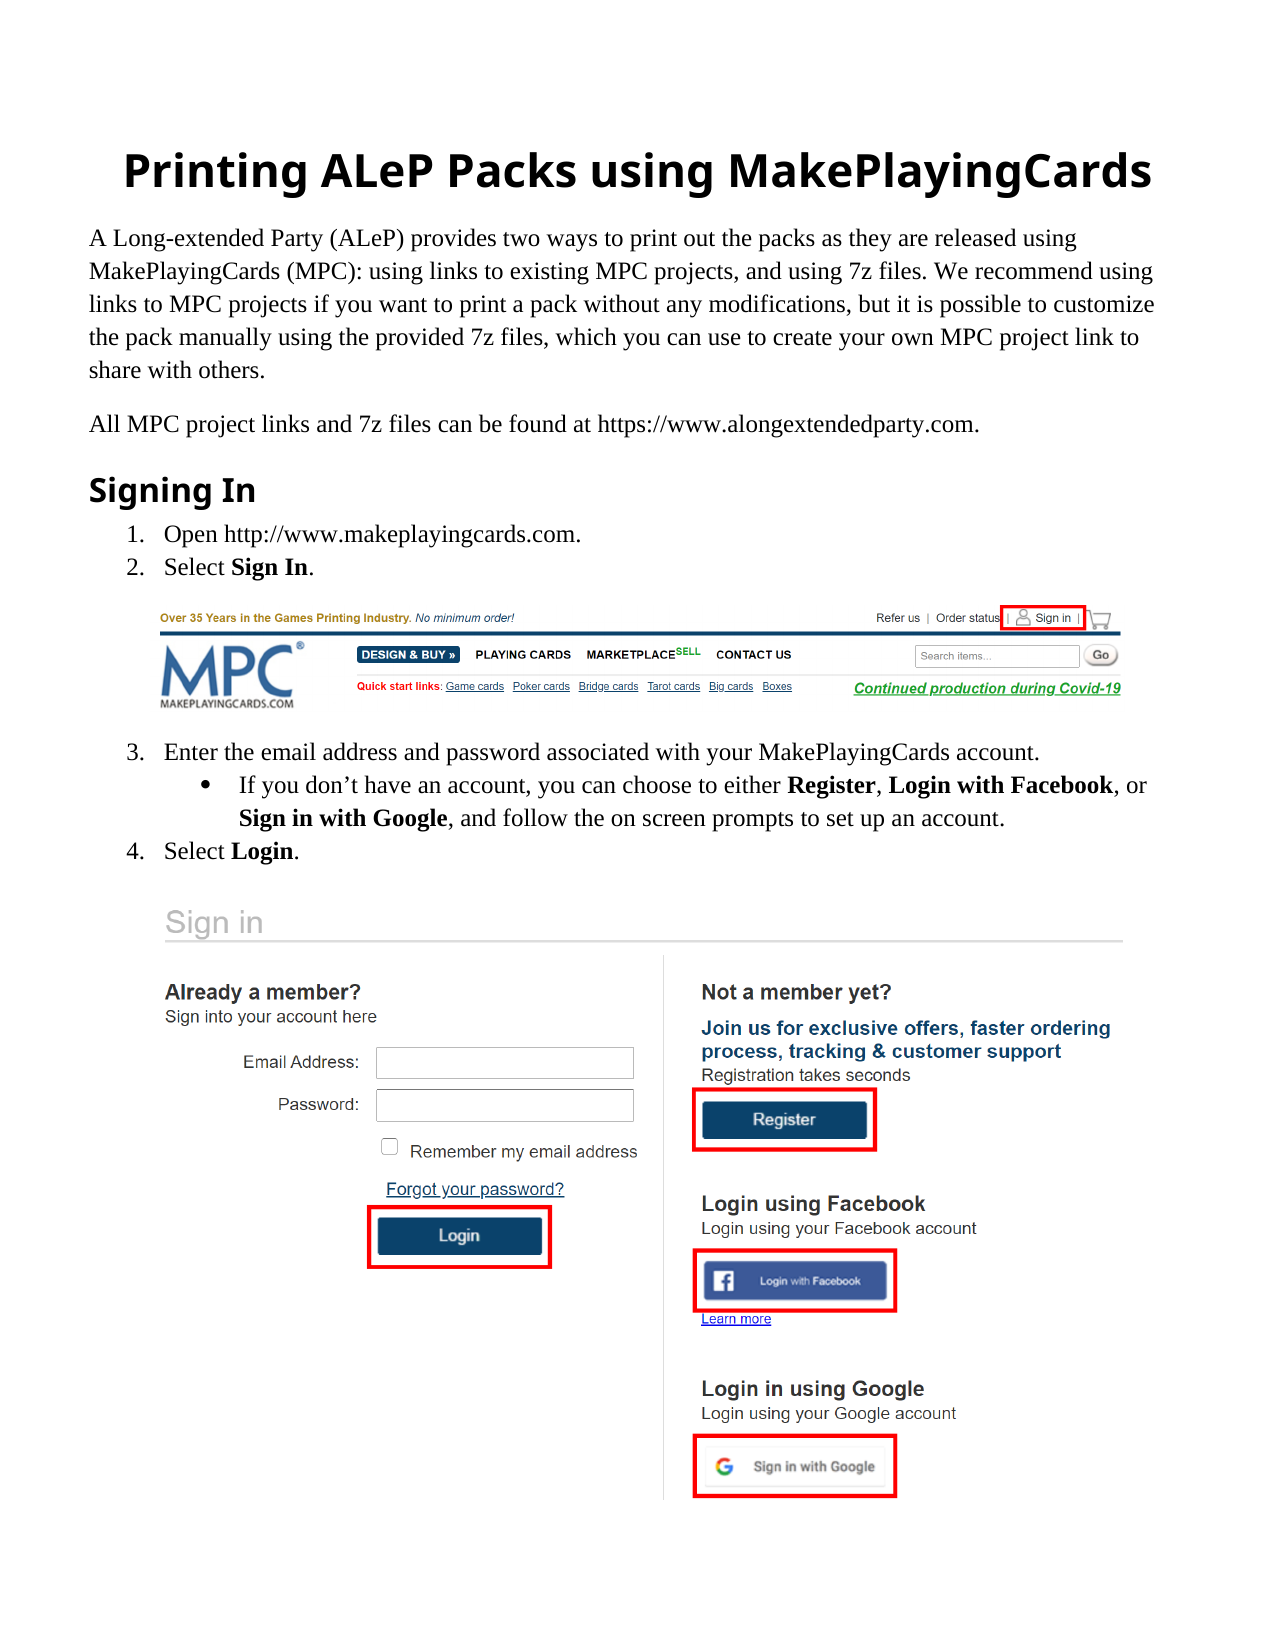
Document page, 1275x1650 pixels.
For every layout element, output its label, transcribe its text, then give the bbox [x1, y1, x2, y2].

title Printing ALeP Packs using MakePlayingCards [88, 138, 1186, 201]
picture [149, 890, 1126, 1500]
text All MPC project links and 7z files can be found at https://www.alongextendedparty.com. [88, 409, 1186, 437]
subtitle Signing In [88, 467, 1186, 512]
list Open http://www.makeplayingcards.com. [126, 519, 1186, 548]
list Select Login. [126, 836, 1186, 865]
list Enter the email address and password associated with your MakePlayingCards account. [126, 737, 1186, 766]
text A Long-extended Party (ALeP) provides two ways to print out the packs as they are released using MakePlayingCards (MPC): using links to existing MPC projects, and using 7z files. We recommend using links to MPC projects if you want to print a pack without any modifications, but it is possible to customize the pack manually using the provided 7z files, which you can use to create your own MPC project link to share with others. [88, 223, 1186, 383]
picture [150, 605, 1125, 712]
list If you don’t have an account, you can choose to either Register, Login with Facebook, or Sign in with Google, and follow the on screen prompts to set up an account. [201, 770, 1186, 832]
list Select Sign In. [126, 552, 1186, 581]
